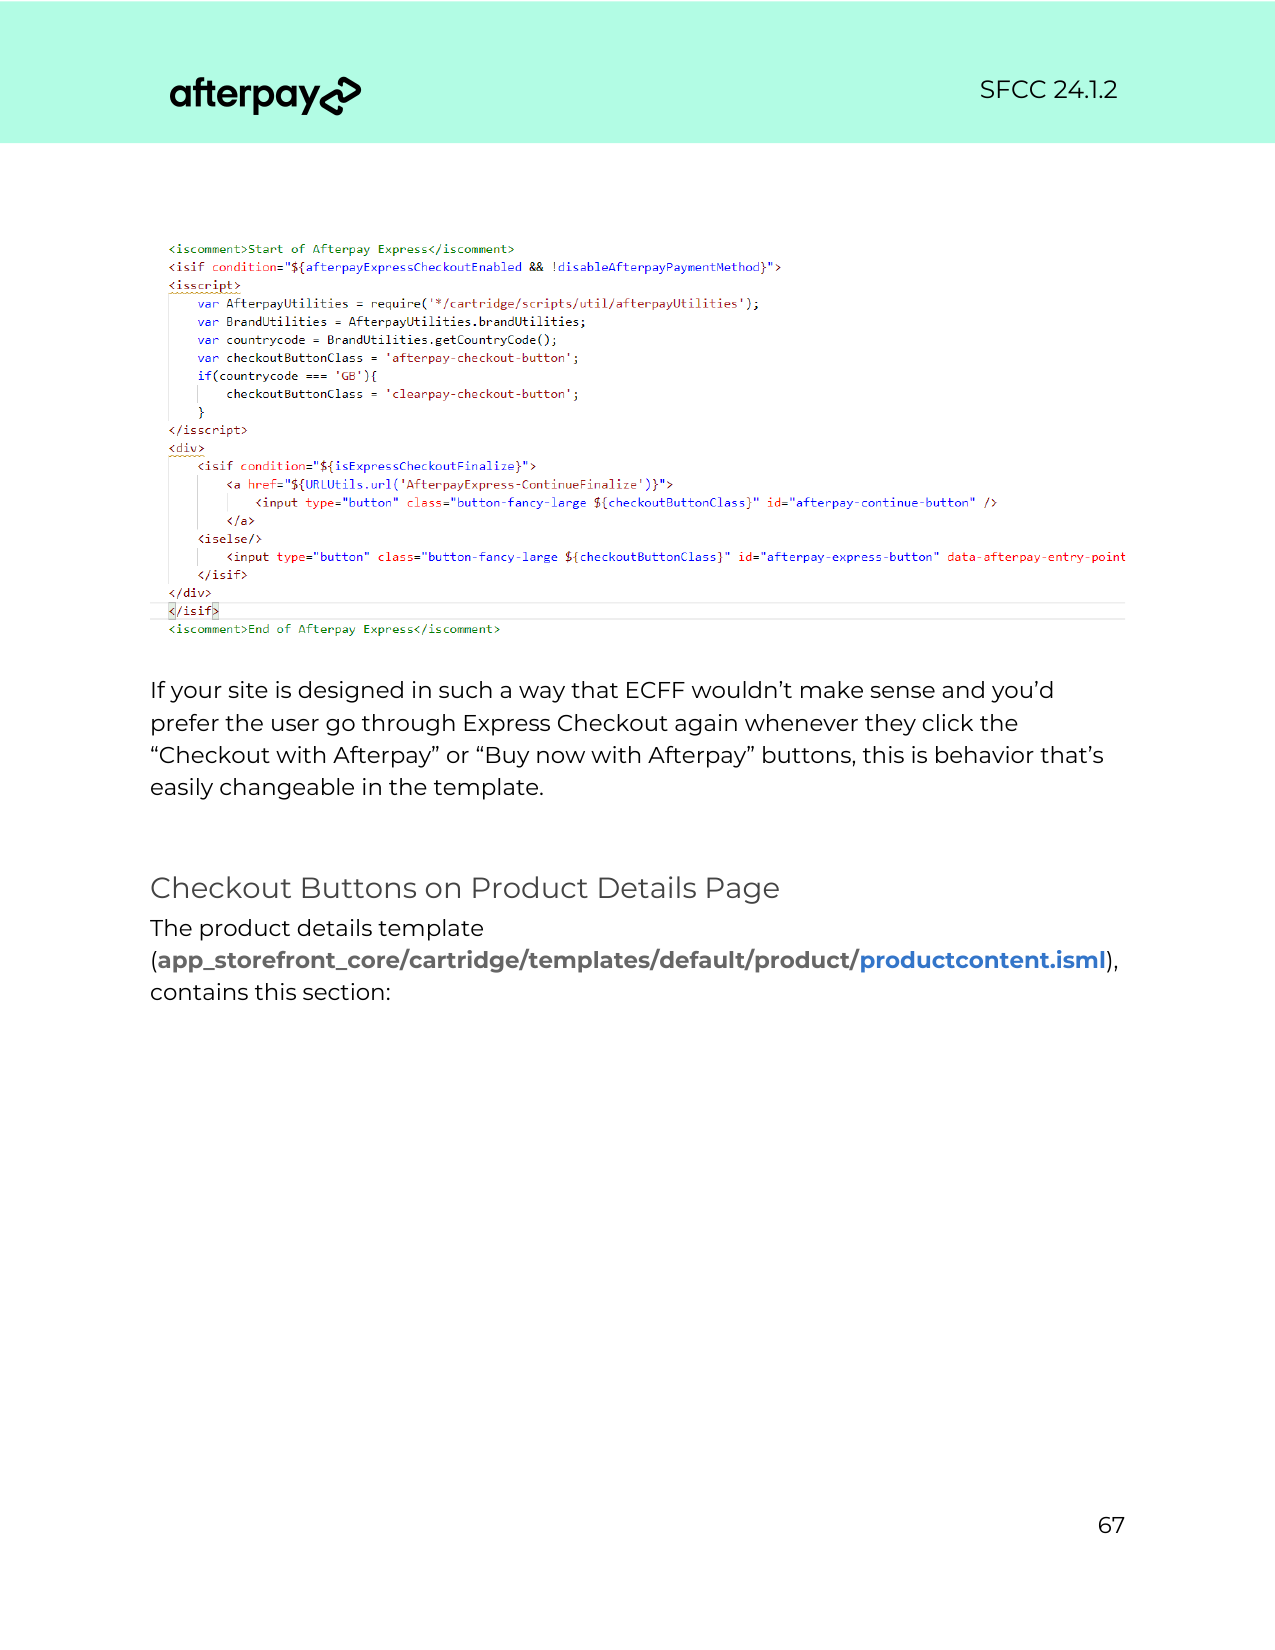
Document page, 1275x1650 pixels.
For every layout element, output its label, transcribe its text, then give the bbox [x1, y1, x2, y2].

picture [134, 48, 397, 144]
text If your site is designed in such a way that ECFF wouldn’t make sense and you’d prefer the user go through Express Checkout again whenever they click the “Checkout with Afterpay” or “Buy now with Afterpay” buttons, this is behavior that’s easily changeable in the template. [150, 677, 1125, 801]
picture [150, 238, 1125, 641]
subtitle Checkout Buttons on Product Details Page [150, 870, 1125, 906]
text The product details template (app_storefront_core/cartridge/templates/default/product/productcontent.isml), contains this section: [150, 914, 1125, 1006]
